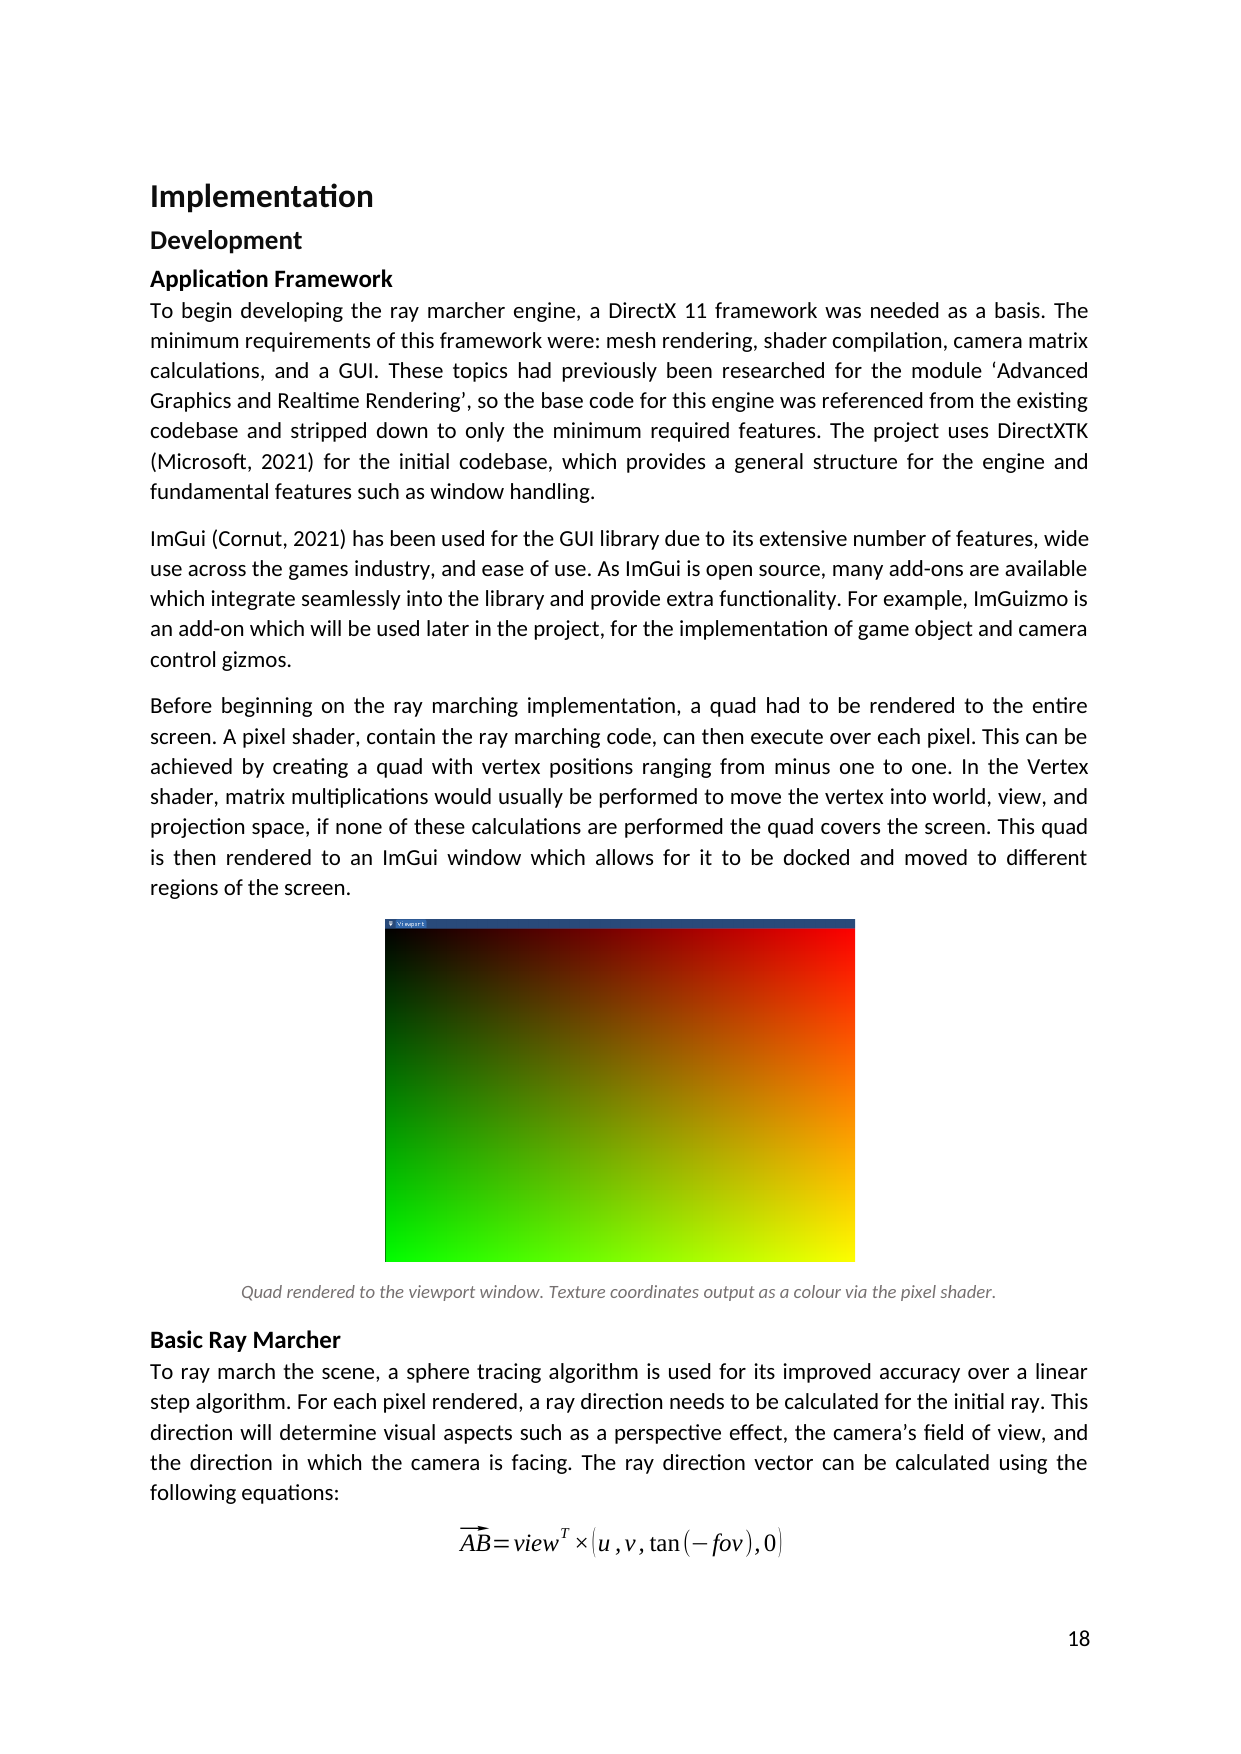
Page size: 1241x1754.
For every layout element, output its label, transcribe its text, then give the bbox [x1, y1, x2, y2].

text ImGui has been used for the GUI library due to its extensive number of features, wide use across the games industry, and ease of use. As ImGui is open source, many add-ons are available which integrate seamlessly into the library and provide extra functionality. For example, ImGuizmo is an add-on which will be used later in the project, for the implementation of game object and camera control gizmos. [150, 524, 1090, 673]
text To begin developing the ray marcher engine, a DirectX 11 framework was needed as a basis. The minimum requirements of this framework were: mesh rendering, shader compilation, camera matrix calculations, and a GUI. These topics had previously been researched for the module ‘Advanced Graphics and Realtime Rendering’, so the base code for this engine was referenced from the existing codebase and stripped down to only the minimum required features. The project uses DirectXTK for the initial codebase, which provides a general structure for the engine and fundamental features such as window handling. [150, 296, 1090, 505]
subtitle Implementation [150, 175, 1090, 216]
text Quad rendered to the viewport window. Texture coordinates output as a colour via the pixel shader. [150, 1281, 1090, 1303]
subtitle Development [150, 223, 1090, 256]
text To ray march the scene, a sphere tracing algorithm is used for its improved accuracy over a linear step algorithm. For each pixel rendered, a ray direction needs to be calculated for the initial ray. This direction will determine visual aspects such as a perspective effect, the camera’s field of view, and the direction in which the camera is facing. The ray direction vector can be calculated using the following equations: [150, 1357, 1090, 1506]
subtitle Basic Ray Marcher [150, 1324, 1090, 1355]
picture [385, 919, 855, 1262]
subtitle Application Framework [150, 263, 1090, 293]
text Before beginning on the ray marching implementation, a quad had to be rendered to the entire screen. A pixel shader, contain the ray marching code, can then execute over each pixel. This can be achieved by creating a quad with vertex positions ranging from minus one to one. In the Vertex shader, matrix multiplications would usually be performed to move the vertex into world, view, and projection space, if none of these calculations are performed the quad covers the screen. This quad is then rendered to an ImGui window which allows for it to be docked and moved to different regions of the screen. [150, 692, 1090, 901]
